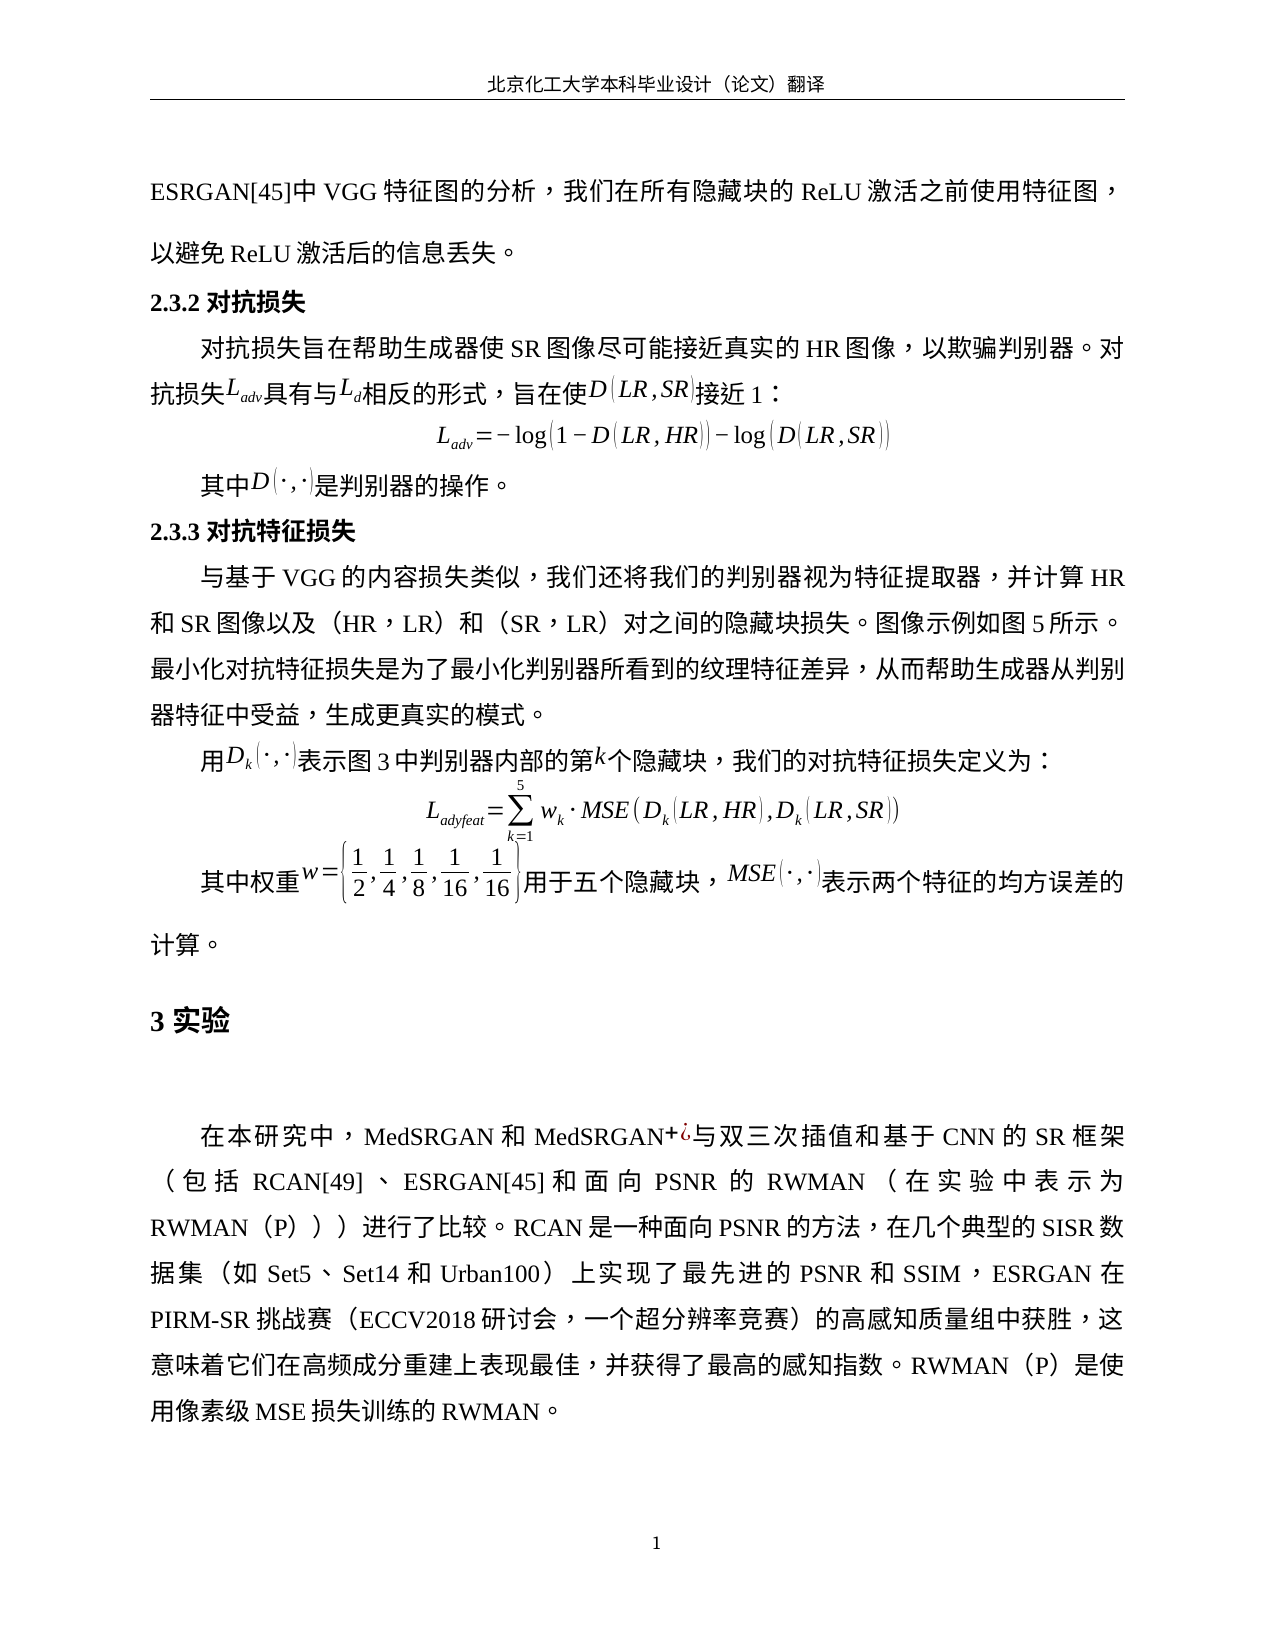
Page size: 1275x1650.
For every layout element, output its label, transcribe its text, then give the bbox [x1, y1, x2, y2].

subtitle 3 实验 [150, 1001, 1125, 1040]
text 与基于VGG的内容损失类似，我们还将我们的判别器视为特征提取器，并计算HR和SR图像以及（HR，LR）和（SR，LR）对之间的隐藏块损失。图像示例如图5所示。最小化对抗特征损失是为了最小化判别器所看到的纹理特征差异，从而帮助生成器从判别器特征中受益，生成更真实的模式。 [150, 550, 1125, 733]
text 其中是判别器的操作。 [150, 458, 1125, 504]
text 用表示图3中判别器内部的第个隐藏块，我们的对抗特征损失定义为： [150, 733, 1125, 779]
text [150, 150, 1125, 275]
text 在本研究中，MedSRGAN和MedSRGAN与双三次插值和基于CNN的SR框架（包括RCAN[49]、ESRGAN[45]和面向PSNR的RWMAN（在实验中表示为RWMAN（P）））进行了比较。RCAN是一种面向PSNR的方法，在几个典型的SISR数据集（如Set5、Set14和Urban100）上实现了最先进的PSNR和SSIM，ESRGAN在PIRM-SR挑战赛（ECCV2018研讨会，一个超分辨率竞赛）的高感知质量组中获胜，这意味着它们在高频成分重建上表现最佳，并获得了最高的感知指数。RWMAN（P）是使用像素级MSE损失训练的RWMAN。 [150, 1108, 1125, 1429]
subtitle 2.3.3 对抗特征损失 [150, 504, 1125, 550]
text 其中权重用于五个隐藏块，表示两个特征的均方误差的计算。 [150, 842, 1125, 967]
text 对抗损失旨在帮助生成器使SR图像尽可能接近真实的HR图像，以欺骗判别器。对抗损失具有与相反的形式，旨在使接近1： [150, 321, 1125, 412]
subtitle 2.3.2 对抗损失 [150, 275, 1125, 321]
